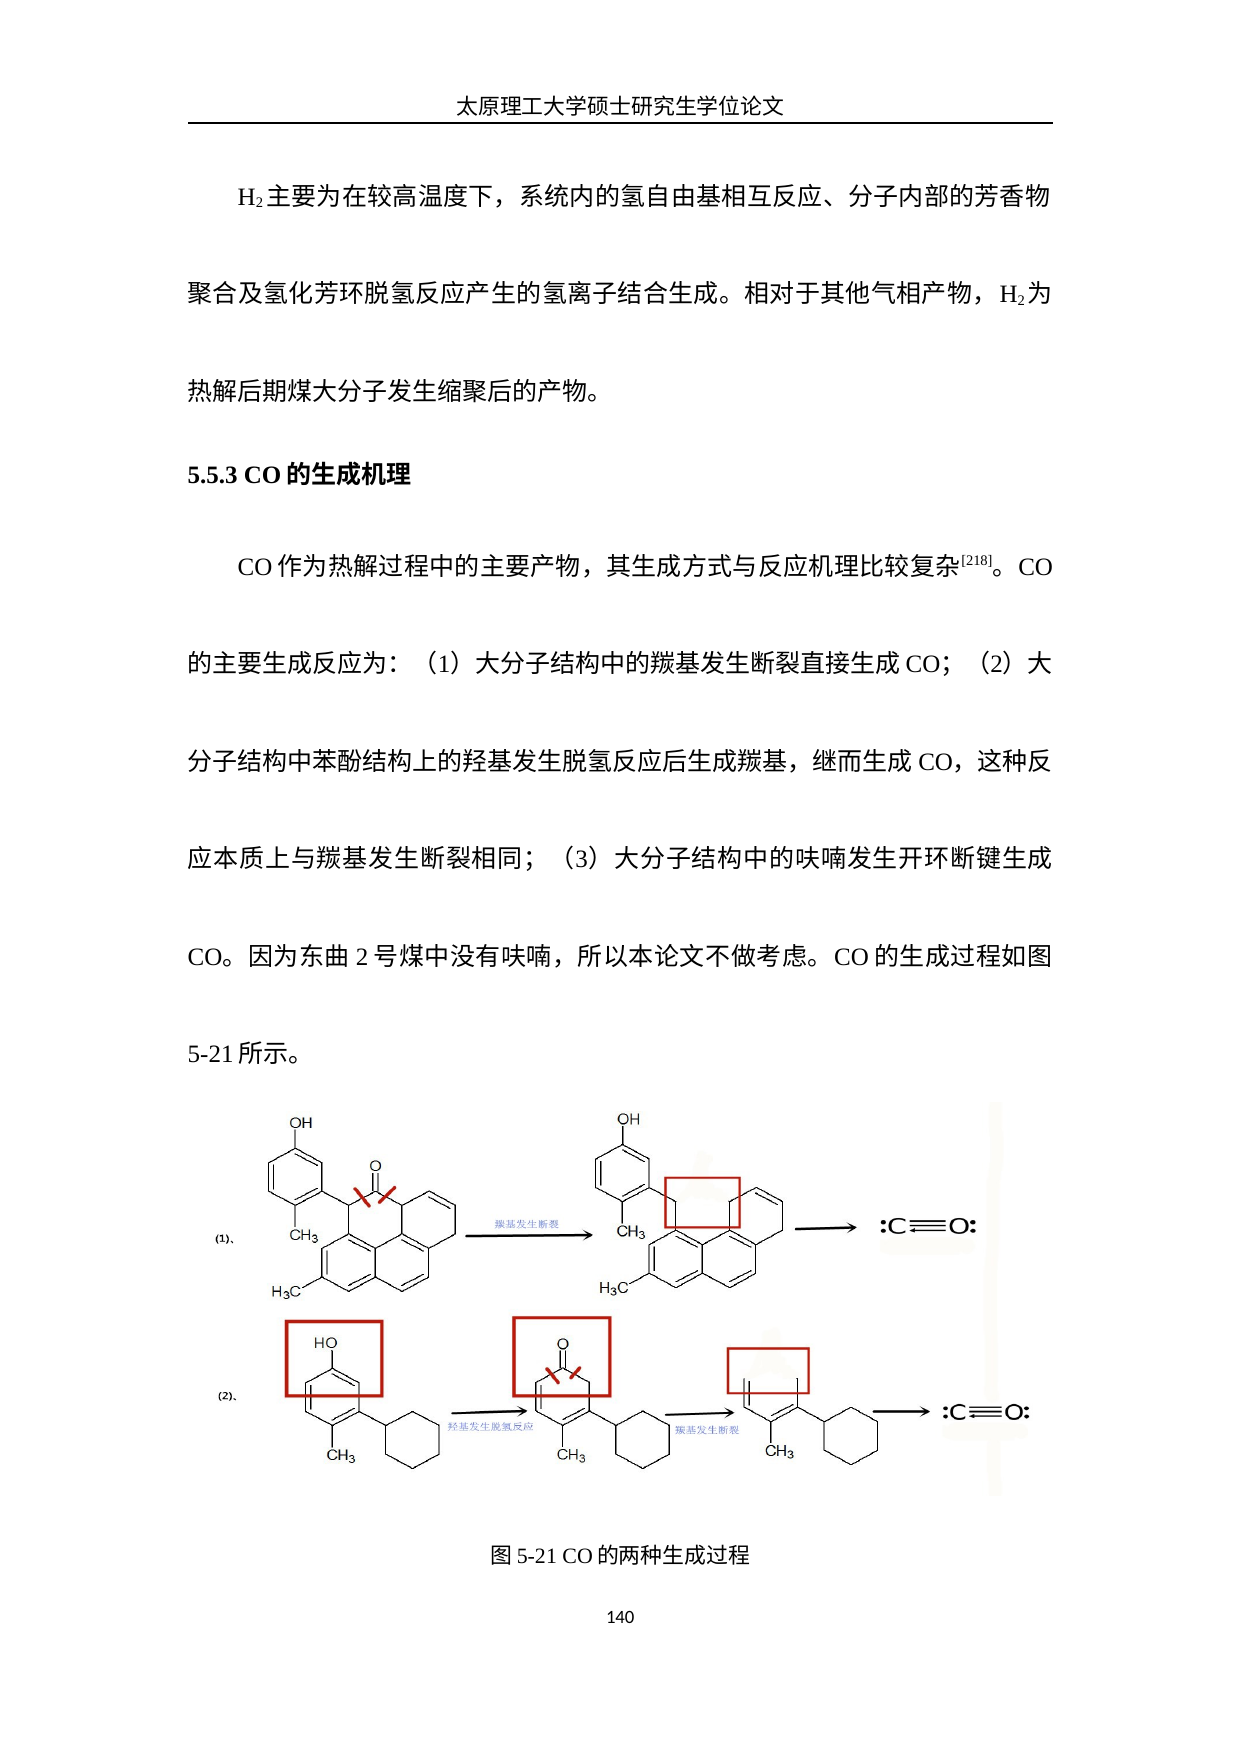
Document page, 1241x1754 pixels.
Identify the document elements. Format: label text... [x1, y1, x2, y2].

text 5.5.3 CO的生成机理 [187, 440, 1053, 505]
text H2主要为在较高温度下，系统内的氢自由基相互反应、分子内部的芳香物聚合及氢化芳环脱氢反应产生的氢离子结合生成。相对于其他气相产物，H2为热解后期煤大分子发生缩聚后的产物。 [187, 162, 1053, 422]
text CO作为热解过程中的主要产物，其生成方式与反应机理比较复杂[218]。CO的主要生成反应为：（1）大分子结构中的羰基发生断裂直接生成CO；（2）大分子结构中苯酚结构上的羟基发生脱氢反应后生成羰基，继而生成CO，这种反应本质上与羰基发生断裂相同；（3）大分子结构中的呋喃发生开环断键生成CO。因为东曲2号煤中没有呋喃，所以本论文不做考虑。CO的生成过程如图5-21所示。 [187, 532, 1053, 1084]
text 图5-21 CO的两种生成过程 [187, 1538, 1053, 1571]
picture [202, 1102, 1039, 1496]
